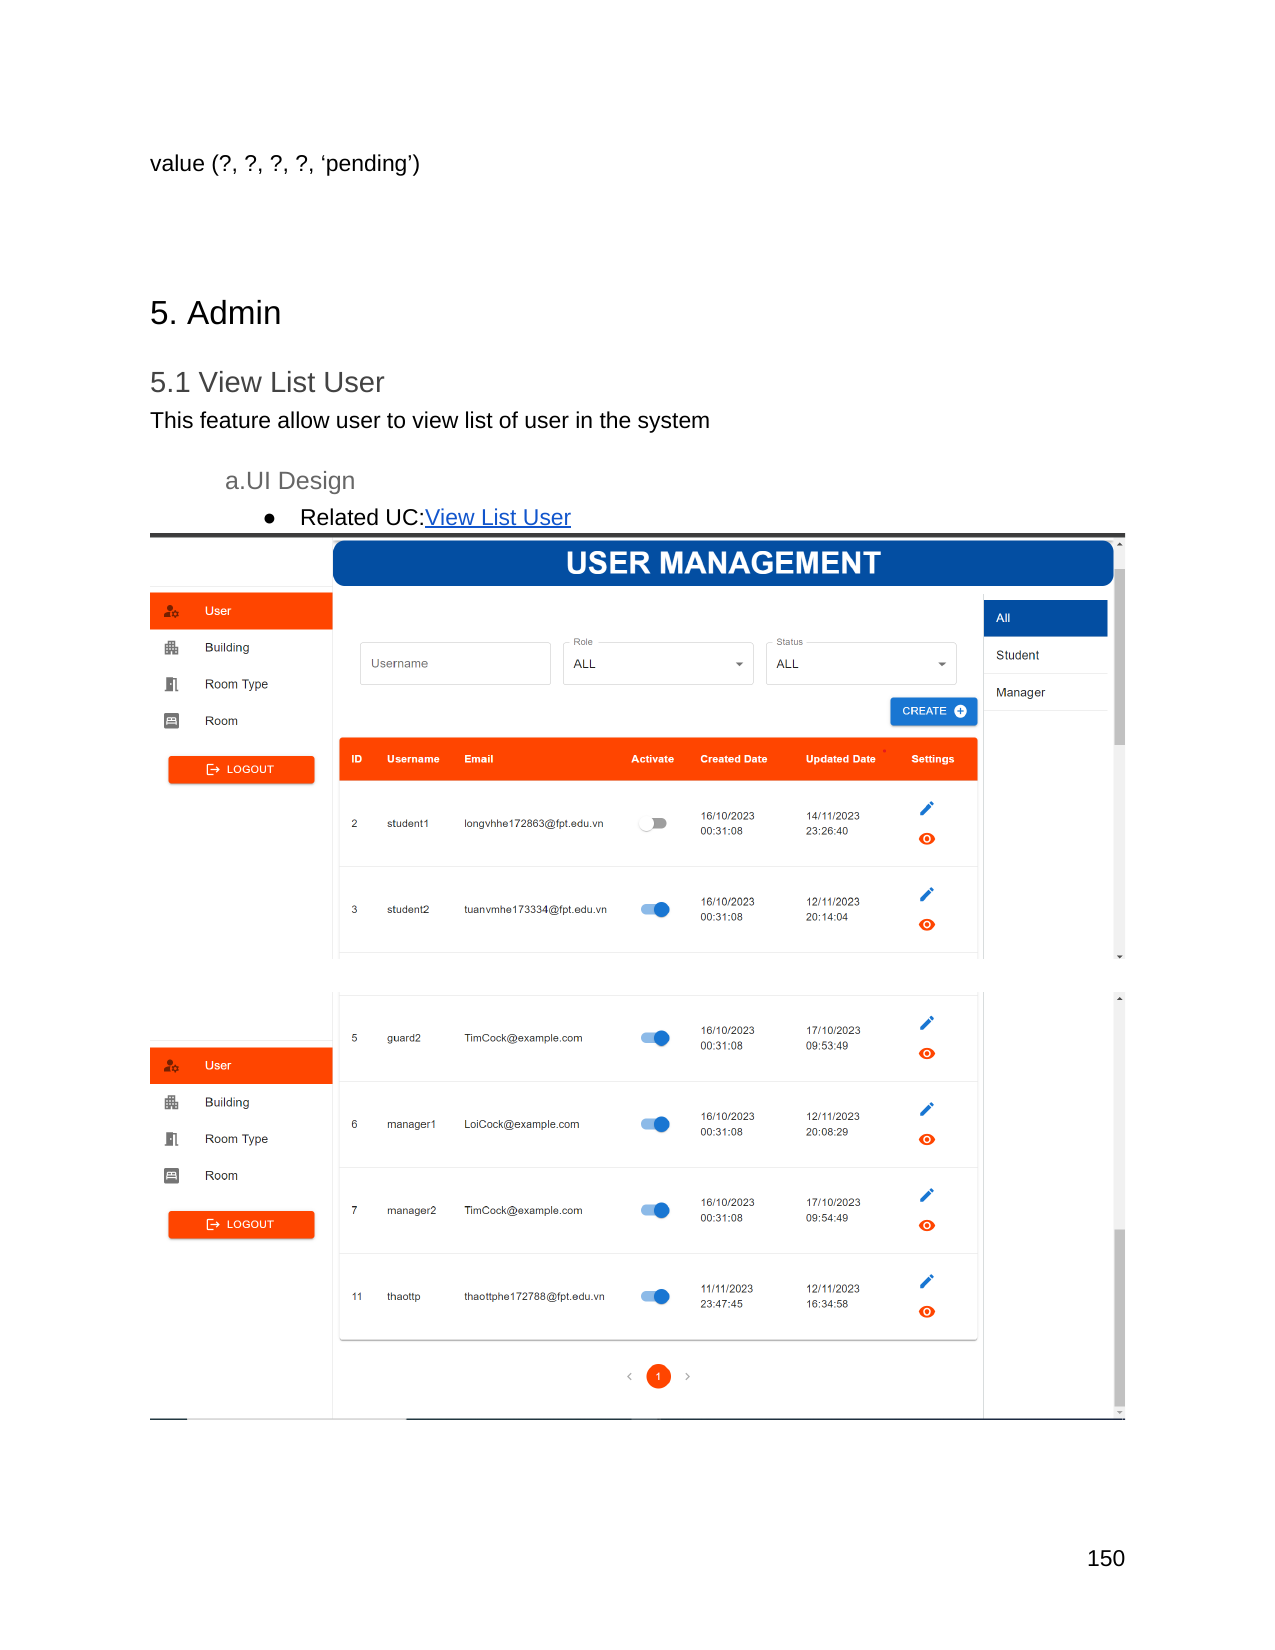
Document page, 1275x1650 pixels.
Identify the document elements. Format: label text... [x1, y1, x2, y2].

picture [150, 533, 1125, 959]
text This feature allow user to view list of user in the system [150, 407, 1125, 433]
picture [150, 992, 1125, 1420]
subtitle 5. Admin [150, 293, 1125, 332]
subtitle 5.1 View List User [150, 365, 1125, 399]
subtitle a.UI Design [150, 466, 1125, 495]
text value (?, ?, ?, ?, ‘pending’) [150, 150, 1125, 176]
list Related UC:View List User [262, 503, 1125, 530]
